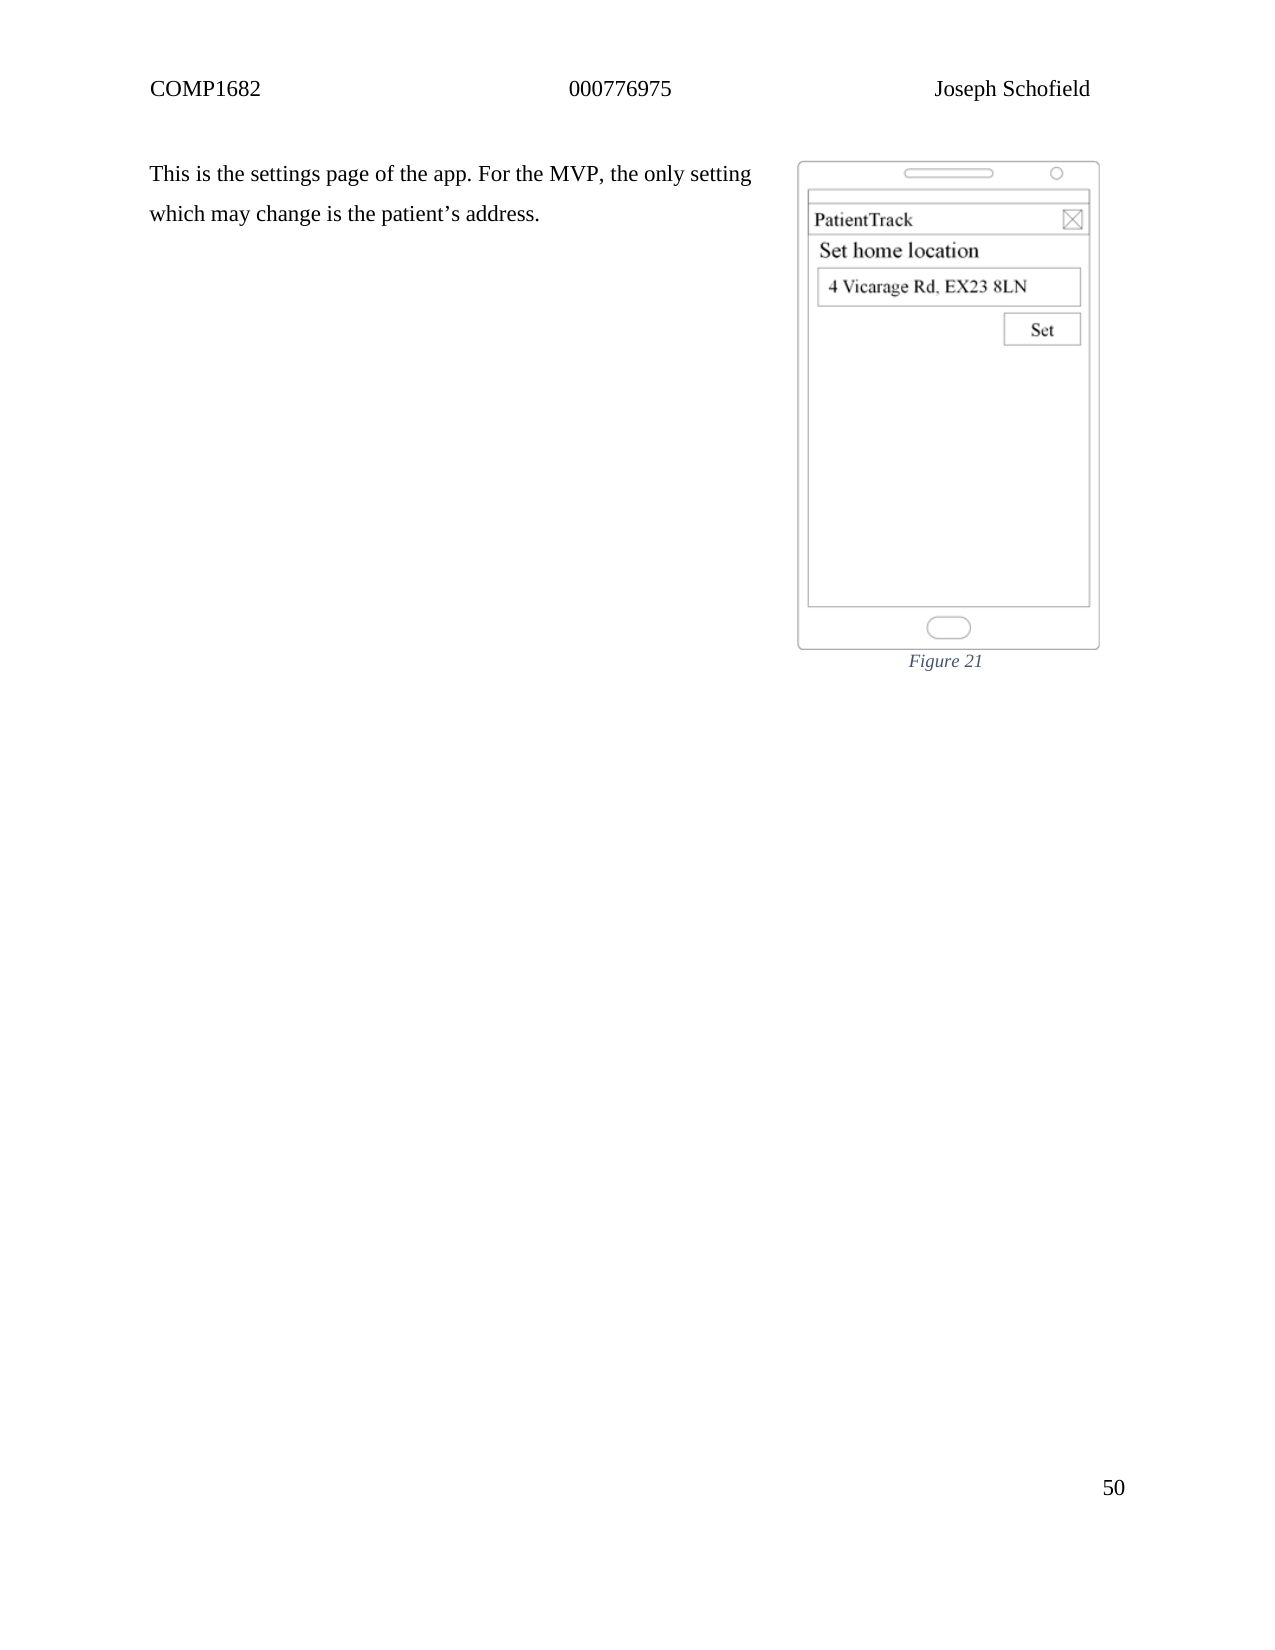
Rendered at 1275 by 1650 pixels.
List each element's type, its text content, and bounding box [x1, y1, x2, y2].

table_cell This is the settings page of the app. For the MVP, the only setting which may change is the patient’s address. [139, 150, 778, 702]
picture [791, 160, 1100, 650]
